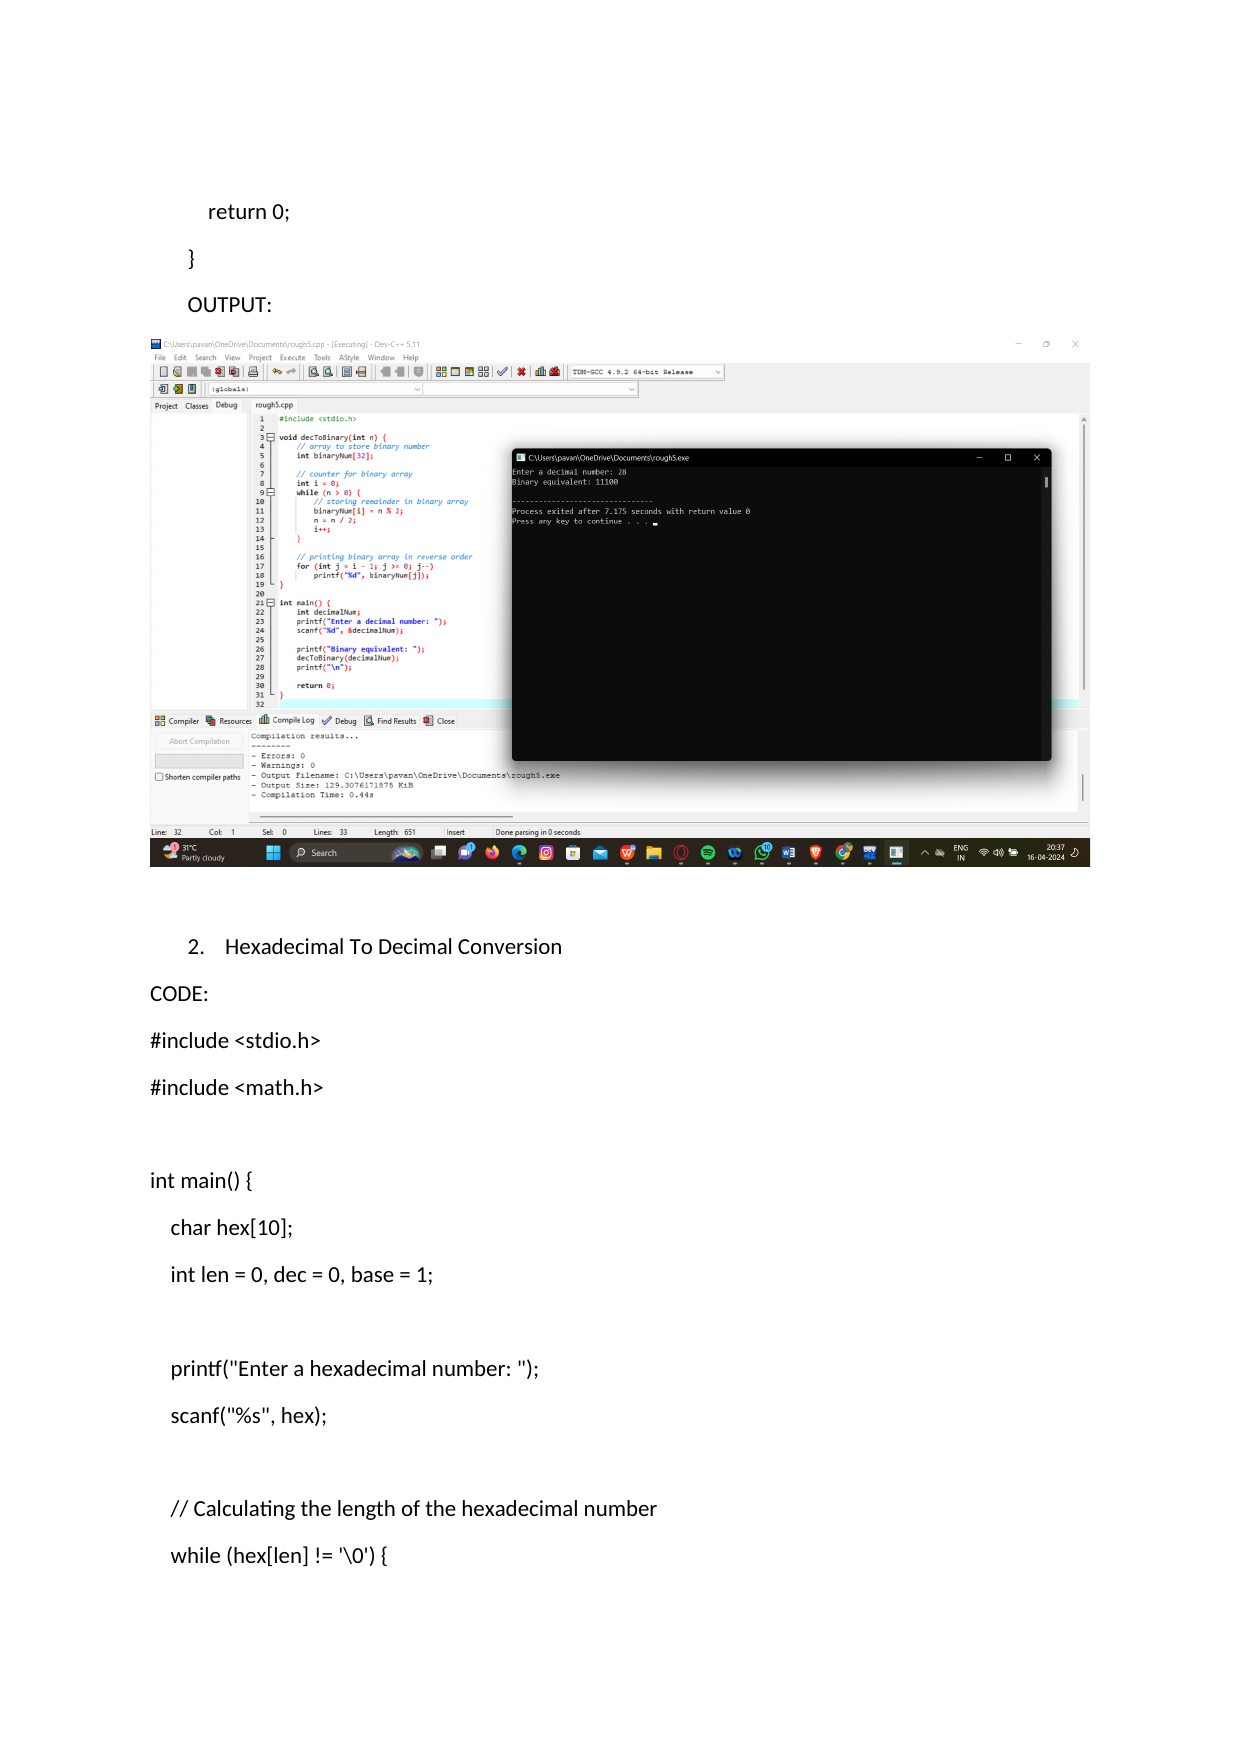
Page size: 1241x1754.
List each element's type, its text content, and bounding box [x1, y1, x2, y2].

picture [150, 337, 1091, 867]
text #include <math.h> [150, 1073, 1090, 1101]
text int len = 0, dec = 0, base = 1; [150, 1260, 1090, 1288]
text CODE: [150, 979, 1090, 1007]
list Hexadecimal To Decimal Conversion [187, 932, 1090, 960]
text OUTPUT: [187, 291, 1090, 319]
text #include <stdio.h> [150, 1026, 1090, 1054]
text return 0; [187, 197, 1090, 225]
text } [187, 244, 1090, 272]
text printf("Enter a hexadecimal number: "); [150, 1354, 1090, 1382]
text char hex[10]; [150, 1213, 1090, 1241]
text while (hex[len] != '\0') { [150, 1541, 1090, 1569]
text scanf("%s", hex); [150, 1401, 1090, 1429]
text // Calculating the length of the hexadecimal number [150, 1494, 1090, 1523]
text int main() { [150, 1166, 1090, 1194]
